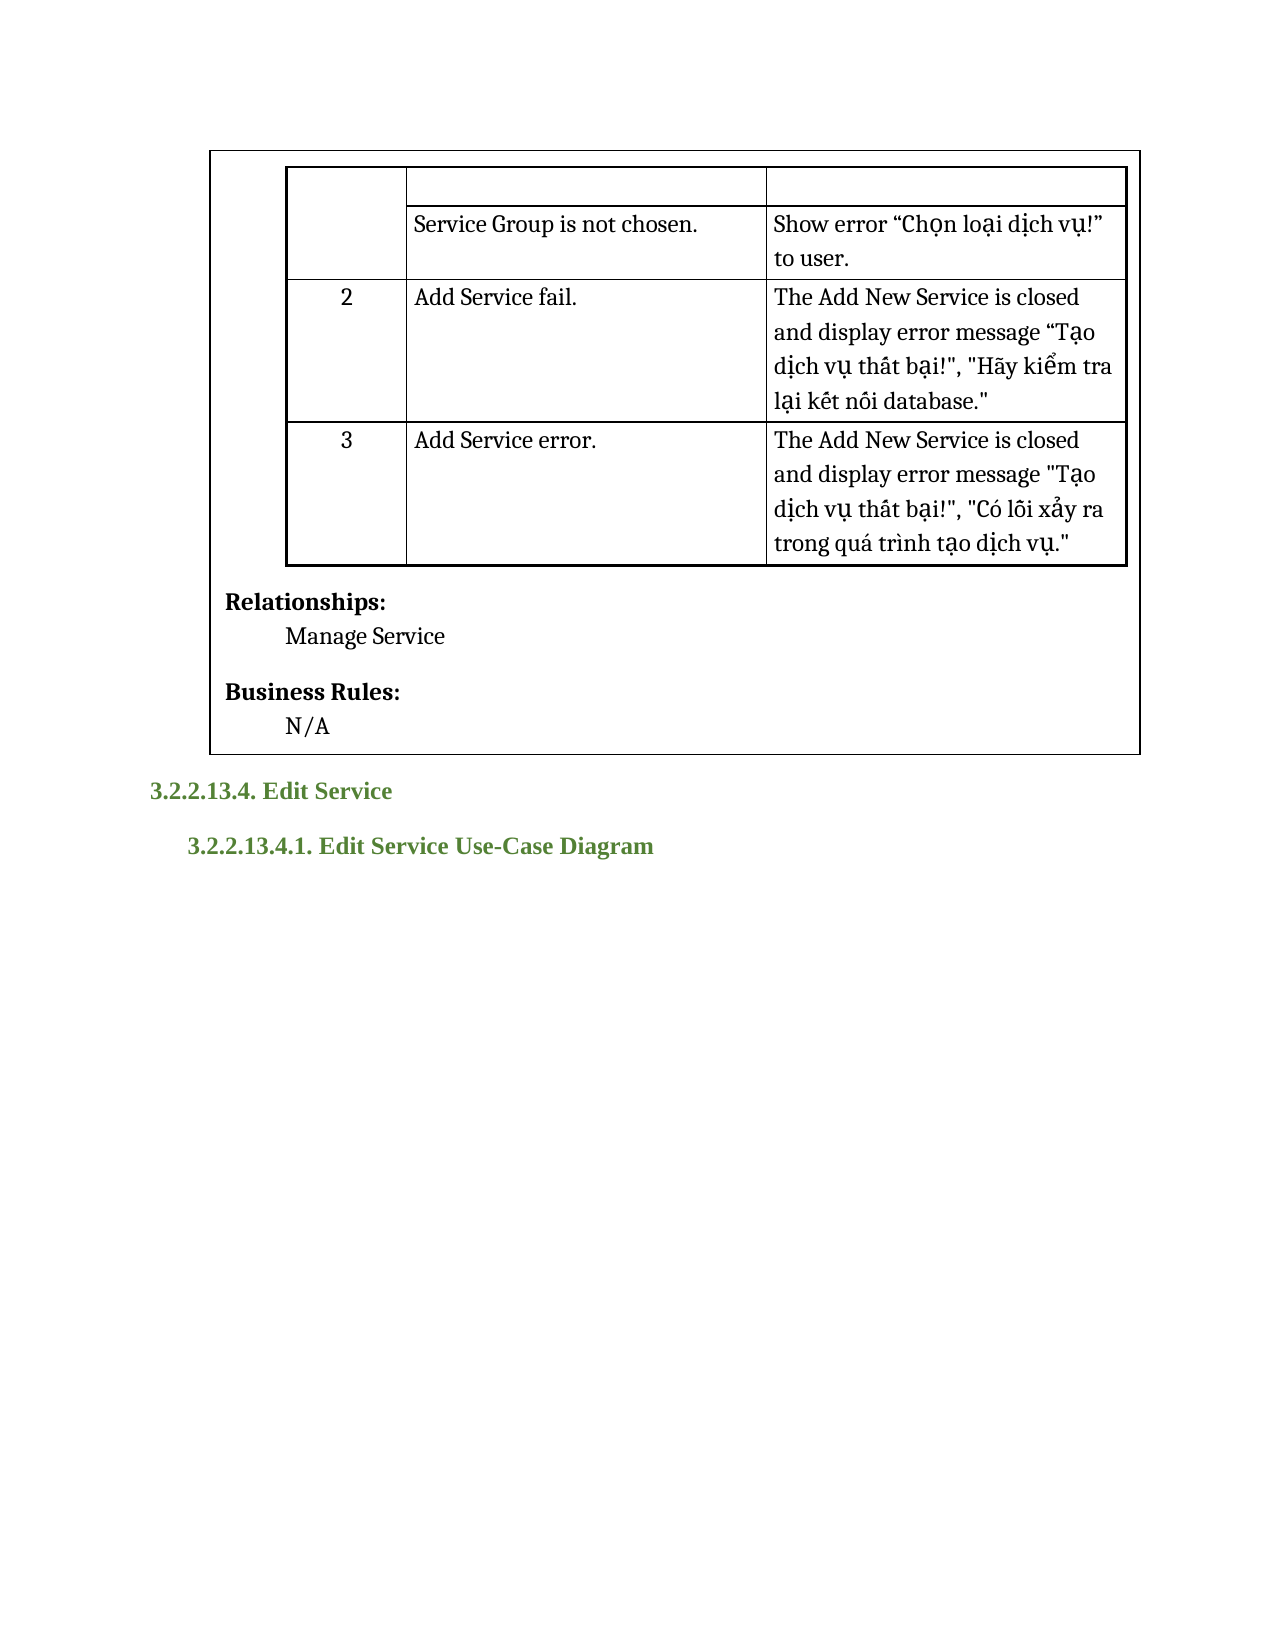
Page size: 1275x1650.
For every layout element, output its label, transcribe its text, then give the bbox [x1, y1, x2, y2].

subtitle Edit Service [150, 776, 1125, 804]
subtitle Edit Service Use-Case Diagram [187, 831, 1125, 860]
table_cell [211, 151, 1139, 754]
